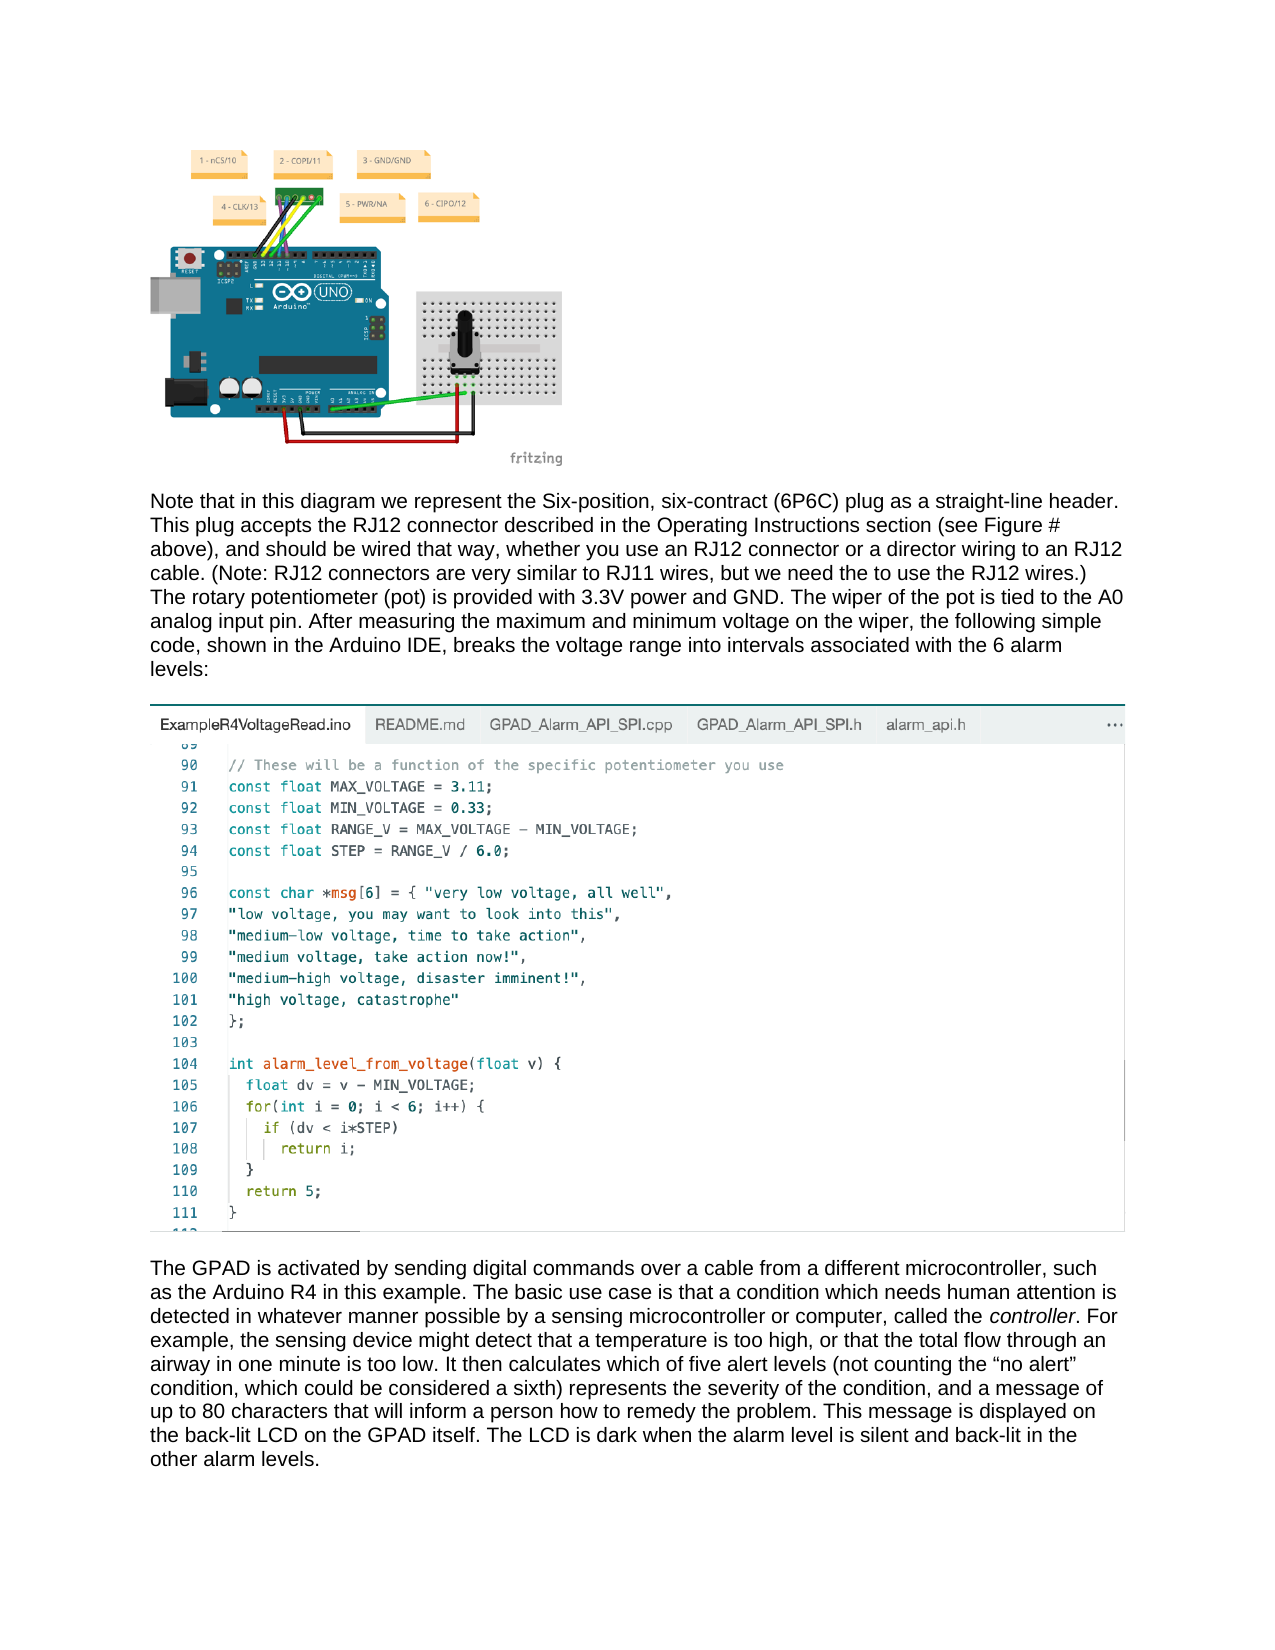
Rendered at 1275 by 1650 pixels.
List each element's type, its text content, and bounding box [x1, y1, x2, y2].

text The rotary potentiometer (pot) is provided with 3.3V power and GND. The wiper of the pot is tied to the A0 analog input pin. After measuring the maximum and minimum voltage on the wiper, the following simple code, shown in the Arduino IDE, breaks the voltage range into intervals associated with the 6 alarm levels: [150, 585, 1125, 681]
text The GPAD is activated by sending digital commands over a cable from a different microcontroller, such as the Arduino R4 in this example. The basic use case is that a condition which needs human attention is detected in whatever manner possible by a sensing microcontroller or computer, called the controller. For example, the sensing device might detect that a temperature is too high, or that the total flow through an airway in one minute is too low. It then calculates which of five alert levels (not counting the “no alert” condition, which could be considered a sixth) represents the severity of the condition, and a message of up to 80 characters that will inform a person how to remedy the problem. This message is displayed on the back-lit LCD on the GPAD itself. The LCD is dark when the alarm level is silent and back-lit in the other alarm levels. [150, 1256, 1125, 1471]
picture [150, 150, 562, 466]
picture [150, 704, 1125, 1232]
text Note that in this diagram we represent the Six-position, six-contract (6P6C) plug as a straight-line header. This plug accepts the RJ12 connector described in the Operating Instructions section (see Figure # above), and should be wired that way, whether you use an RJ12 connector or a director wiring to an RJ12 cable. (Note: RJ12 connectors are very similar to RJ11 wires, but we need the to use the RJ12 wires.) [150, 489, 1125, 585]
